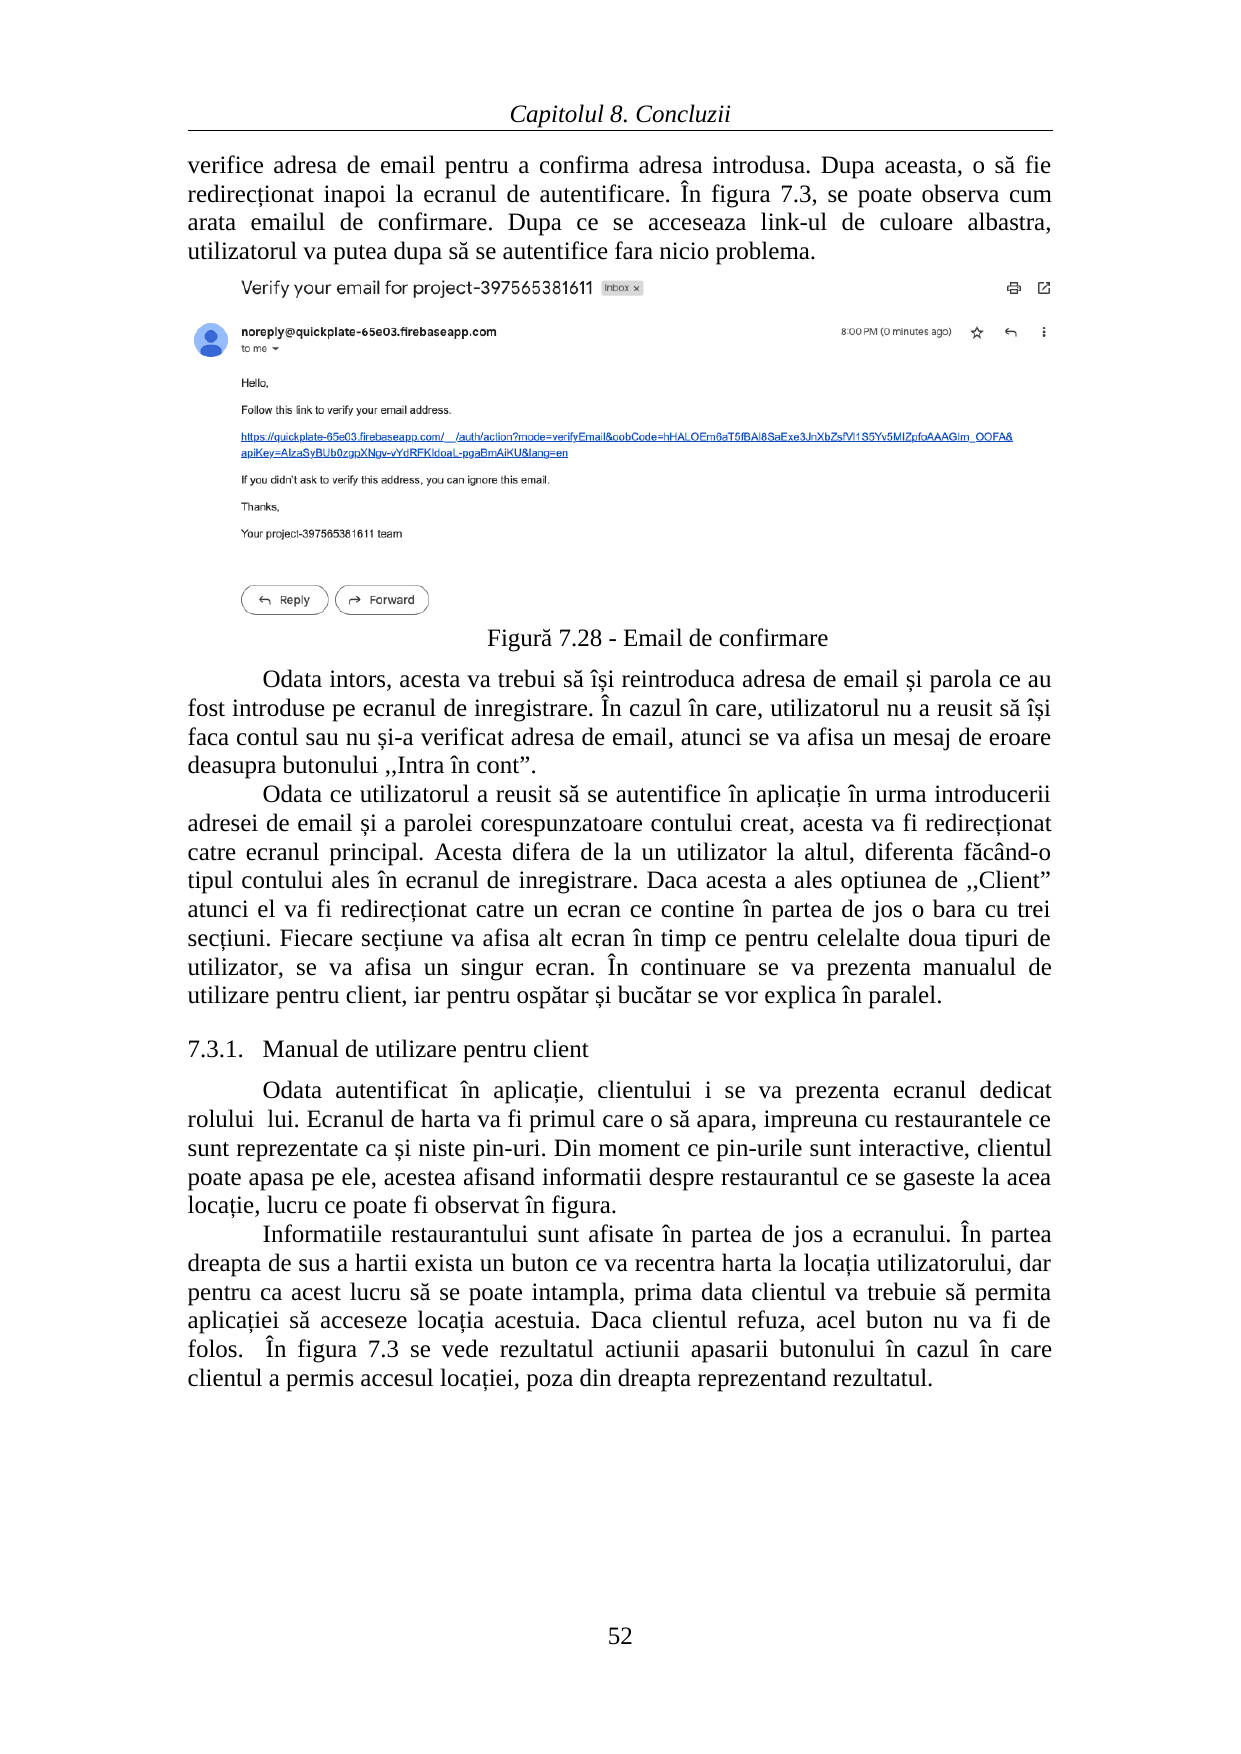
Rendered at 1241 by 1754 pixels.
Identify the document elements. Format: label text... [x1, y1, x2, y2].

text Odata autentificat în aplicație, clientului i se va prezenta ecranul dedicat rolului lui. Ecranul de harta va fi primul care o să apara, impreuna cu restaurantele ce sunt reprezentate ca și niste pin-uri. Din moment ce pin-urile sunt interactive, clientul poate apasa pe ele, acestea afisand informatii despre restaurantul ce se gaseste la acea locație, lucru ce poate fi observat în figura. [187, 1075, 1053, 1219]
text Odata ce utilizatorul a reusit să se autentifice în aplicație în urma introducerii adresei de email și a parolei corespunzatoare contului creat, acesta va fi redirecționat catre ecranul principal. Acesta difera de la un utilizator la altul, diferenta făcând-o tipul contului ales în ecranul de inregistrare. Daca acesta a ales optiunea de ,,Client” atunci el va fi redirecționat catre un ecran ce contine în partea de jos o bara cu trei secțiuni. Fiecare secțiune va afisa alt ecran în timp ce pentru celelalte doua tipuri de utilizator, se va afisa un singur ecran. În continuare se va prezenta manualul de utilizare pentru client, iar pentru ospătar și bucătar se vor explica în paralel. [187, 779, 1053, 1009]
text Odata intors, acesta va trebui să își reintroduca adresa de email și parola ce au fost introduse pe ecranul de inregistrare. În cazul în care, utilizatorul nu a reusit să își faca contul sau nu și-a verificat adresa de email, atunci se va afisa un mesaj de eroare deasupra butonului ,,Intra în cont”. [187, 664, 1053, 779]
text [187, 150, 1053, 265]
subtitle Manual de utilizare pentru client [187, 1034, 1053, 1063]
text Informatiile restaurantului sunt afisate în partea de jos a ecranului. În partea dreapta de sus a hartii exista un buton ce va recentra harta la locația utilizatorului, dar pentru ca acest lucru să se poate intampla, prima data clientul va trebuie să permita aplicației să acceseze locația acestuia. Daca clientul refuza, acel buton nu va fi de folos. În figura 7.3 se vede rezultatul actiunii apasarii butonului în cazul în care clientul a permis accesul locației, poza din dreapta reprezentand rezultatul. [187, 1219, 1053, 1392]
picture [187, 265, 1053, 623]
